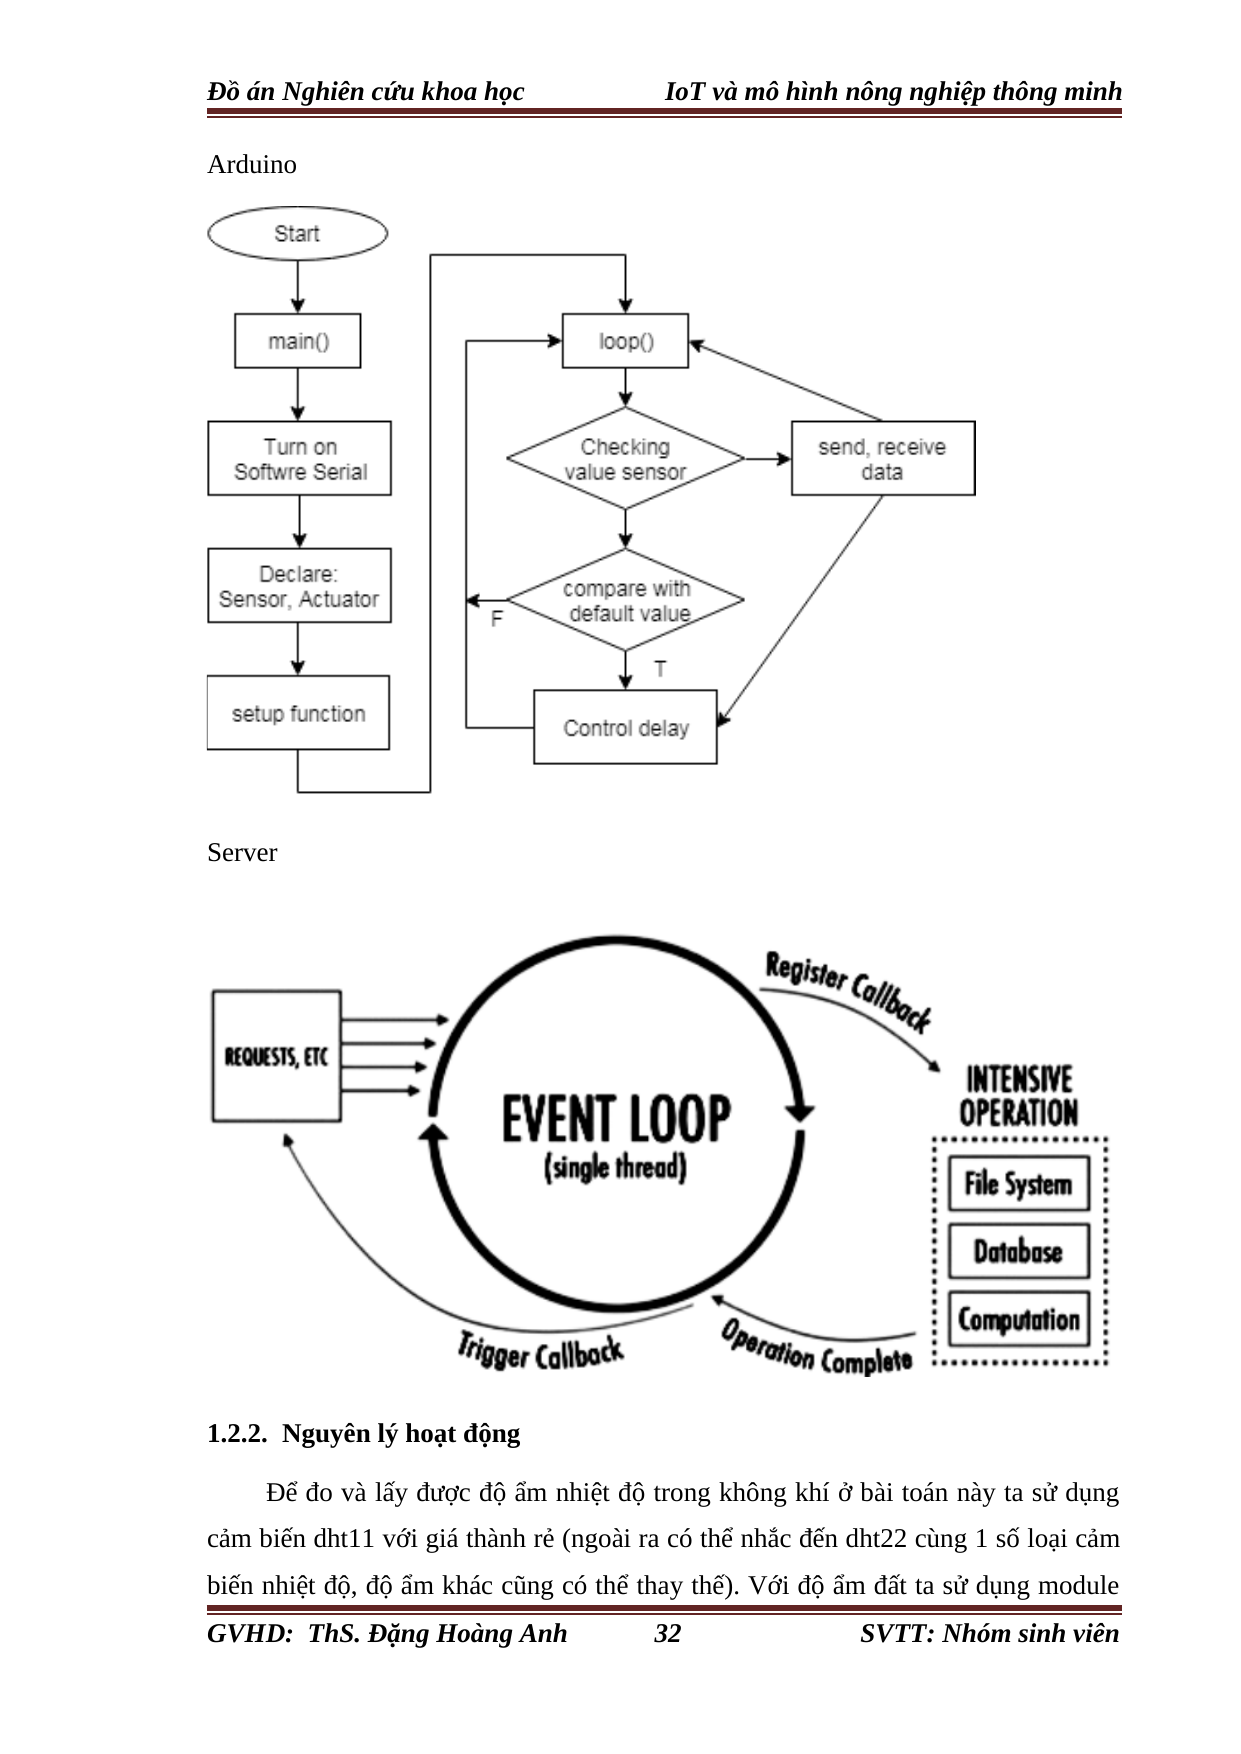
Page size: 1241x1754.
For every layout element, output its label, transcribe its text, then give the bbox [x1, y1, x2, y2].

text Server [207, 836, 1122, 867]
picture [206, 895, 1123, 1377]
subtitle Nguyên lý hoạt động [207, 1417, 1122, 1448]
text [207, 1476, 1122, 1600]
picture [206, 206, 976, 808]
text Arduino [207, 148, 1122, 179]
